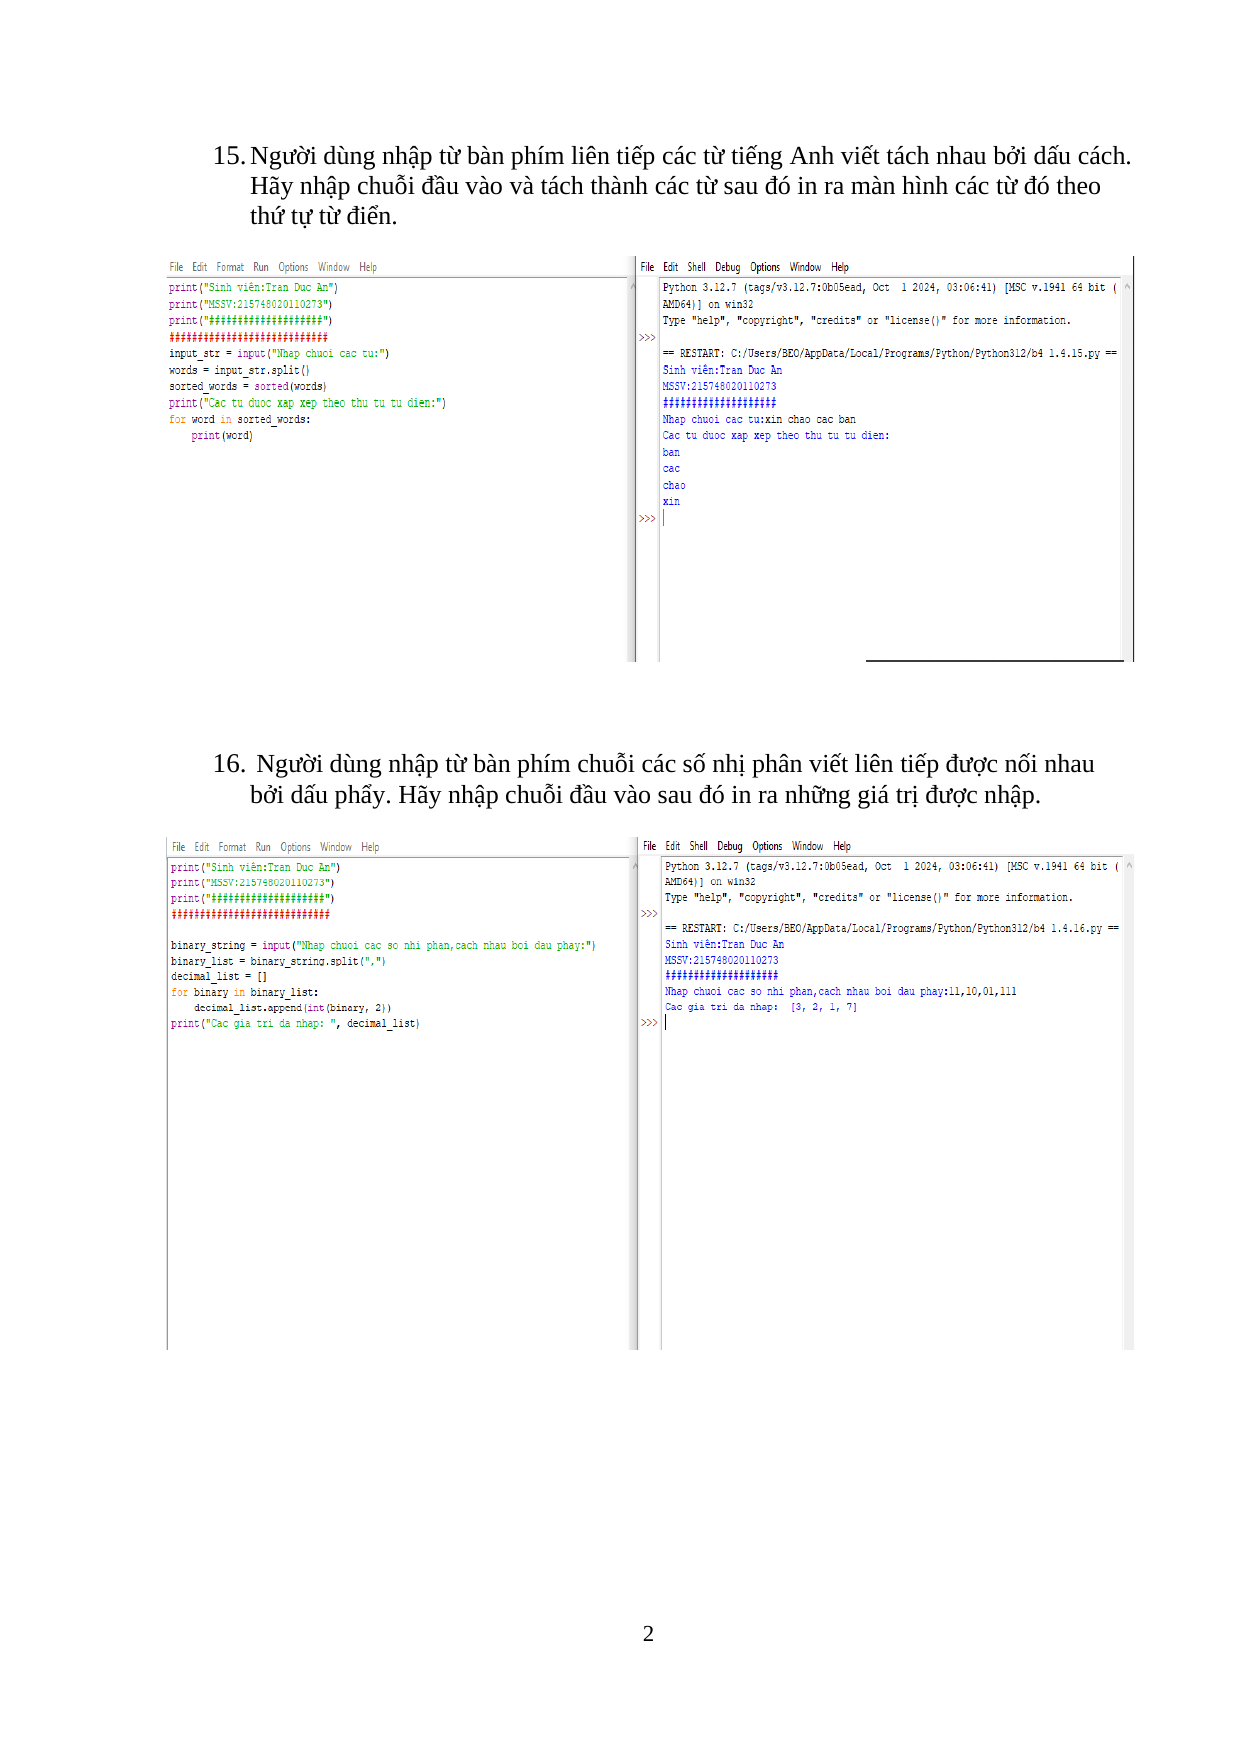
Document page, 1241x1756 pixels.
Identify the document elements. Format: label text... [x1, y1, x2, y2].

picture [166, 256, 1135, 662]
picture [166, 837, 1135, 1350]
list Người dùng nhập từ bàn phím chuỗi các số nhị phân viết liên tiếp được nối nhau bởi dấu phẩy. Hãy nhập chuỗi đầu vào sau đó in ra những giá trị được nhập. [212, 747, 1134, 809]
list Người dùng nhập từ bàn phím liên tiếp các từ tiếng Anh viết tách nhau bởi dấu cách. Hãy nhập chuỗi đầu vào và tách thành các từ sau đó in ra màn hình các từ đó theo thứ tự từ điển. [212, 139, 1134, 230]
